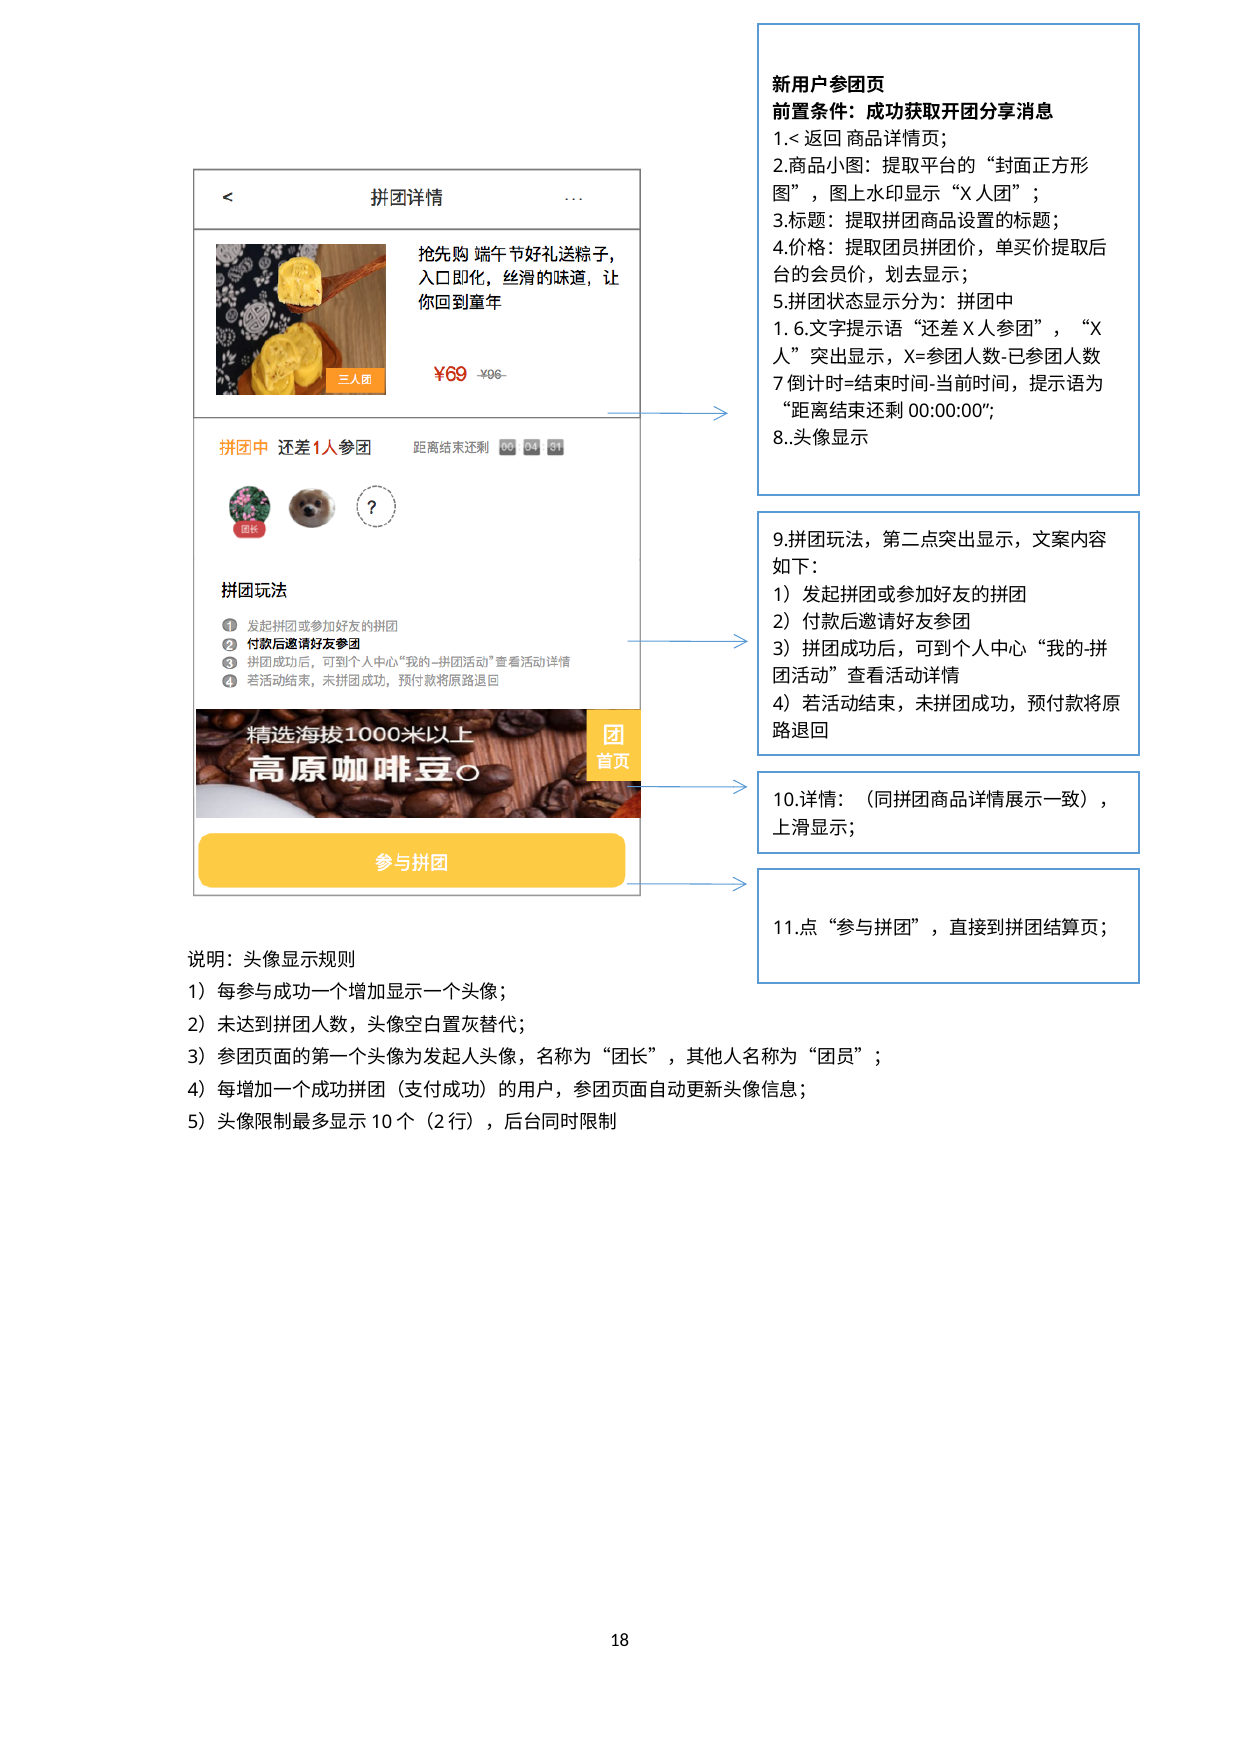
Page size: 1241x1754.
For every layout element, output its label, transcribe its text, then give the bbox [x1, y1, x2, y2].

text 2）未达到拼团人数，头像空白置灰替代； [187, 1007, 1053, 1039]
picture [187, 164, 646, 907]
text 3）参团页面的第一个头像为发起人头像，名称为“团长”，其他人名称为“团员”； [187, 1039, 1053, 1072]
text 1）每参与成功一个增加显示一个头像； [187, 974, 1053, 1007]
text 5）头像限制最多显示10个（2行），后台同时限制 [187, 1104, 1053, 1137]
text 说明：头像显示规则 [187, 942, 757, 974]
text 4）每增加一个成功拼团（支付成功）的用户，参团页面自动更新头像信息； [187, 1072, 1053, 1104]
